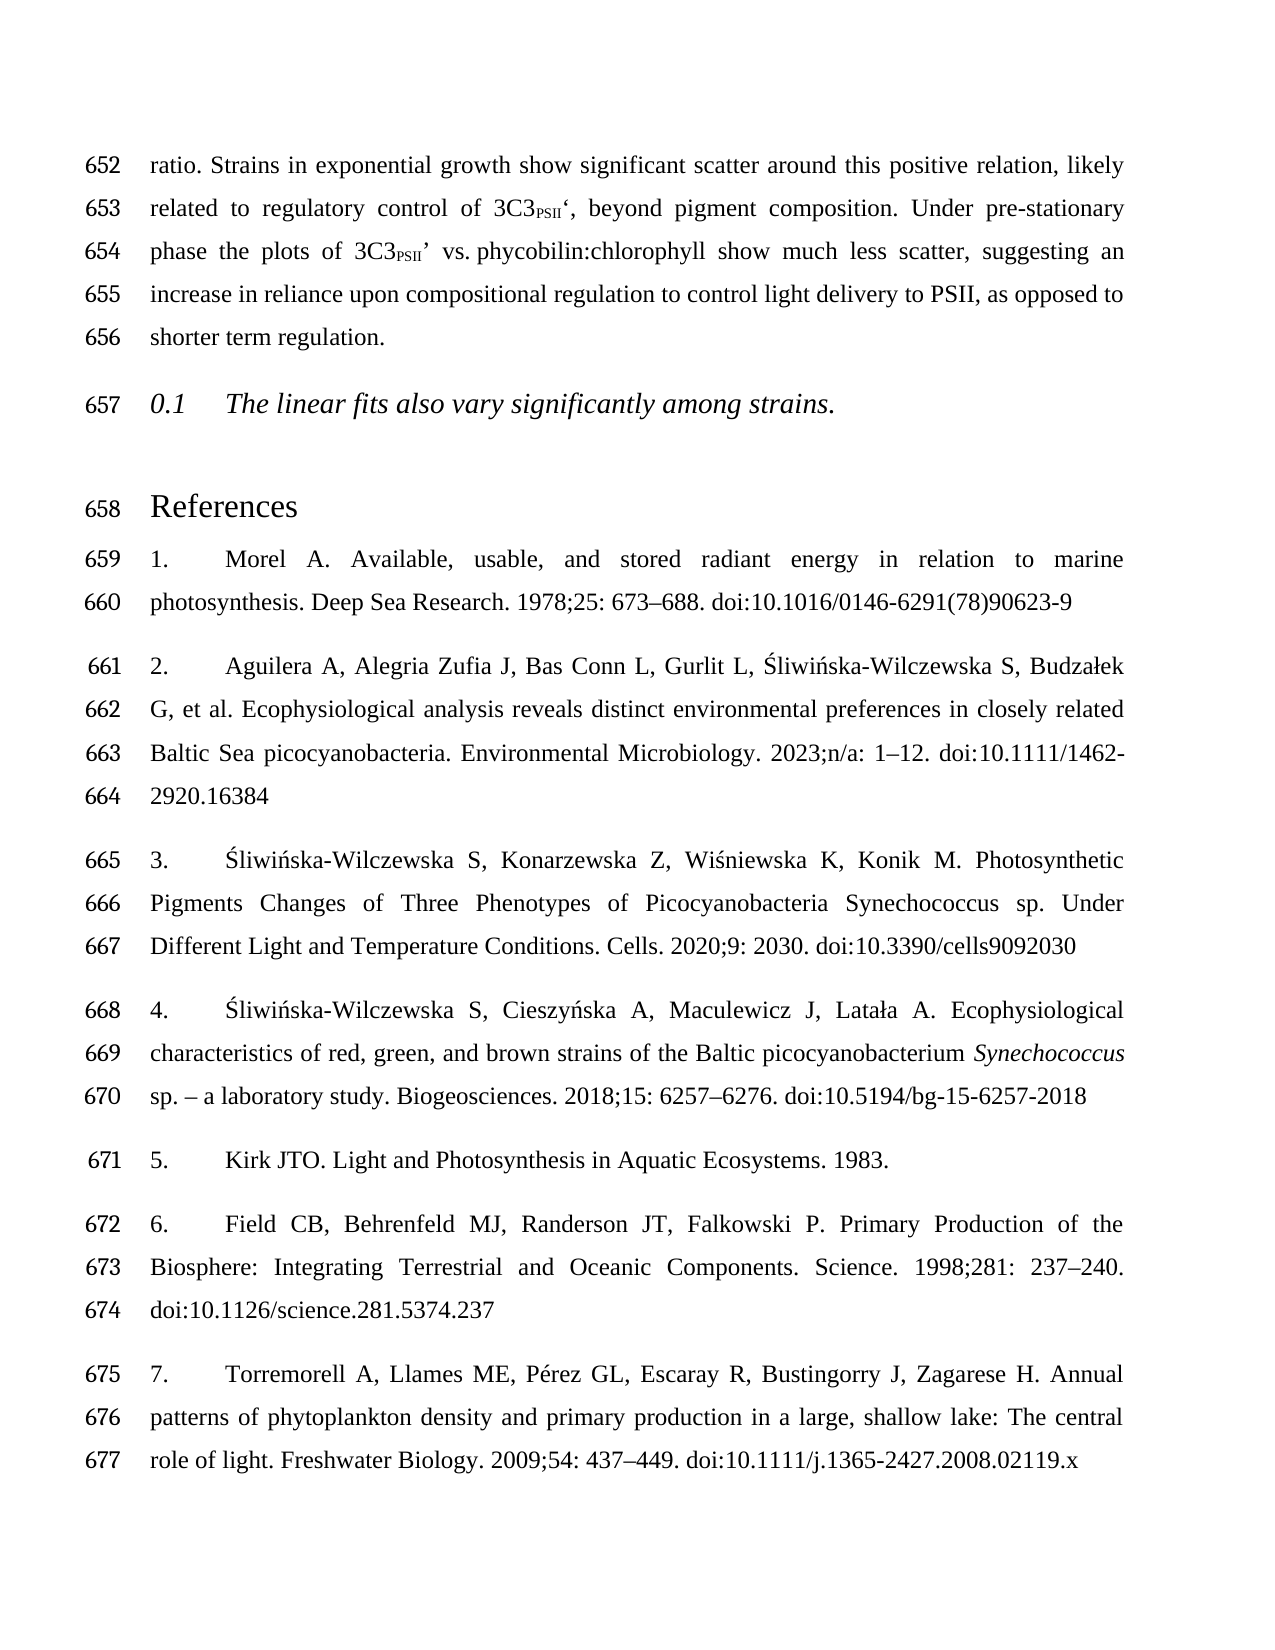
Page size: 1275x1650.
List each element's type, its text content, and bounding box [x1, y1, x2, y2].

text 6. Field CB, Behrenfeld MJ, Randerson JT, Falkowski P. Primary Production of the Biosphere: Integrating Terrestrial and Oceanic Components. Science. 1998;281: 237–240. doi:10.1126/science.281.5374.237 [150, 1209, 1125, 1324]
subtitle 0.1 The linear fits also vary significantly among strains. [150, 386, 1125, 420]
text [150, 150, 1125, 351]
text 1. Morel A. Available, usable, and stored radiant energy in relation to marine photosynthesis. Deep Sea Research. 1978;25: 673–688. doi:10.1016/0146-6291(78)90623-9 [150, 544, 1125, 616]
text 2. Aguilera A, Alegria Zufia J, Bas Conn L, Gurlit L, Śliwińska-Wilczewska S, Budzałek G, et al. Ecophysiological analysis reveals distinct environmental preferences in closely related Baltic Sea picocyanobacteria. Environmental Microbiology. 2023;n/a: 1–12. doi:10.1111/1462-2920.16384 [150, 651, 1125, 809]
subtitle References [150, 487, 1125, 525]
text 7. Torremorell A, Llames ME, Pérez GL, Escaray R, Bustingorry J, Zagarese H. Annual patterns of phytoplankton density and primary production in a large, shallow lake: The central role of light. Freshwater Biology. 2009;54: 437–449. doi:10.1111/j.1365-2427.2008.02119.x [150, 1359, 1125, 1474]
text 4. Śliwińska-Wilczewska S, Cieszyńska A, Maculewicz J, Latała A. Ecophysiological characteristics of red, green, and brown strains of the Baltic picocyanobacterium Synechococcus sp. – a laboratory study. Biogeosciences. 2018;15: 6257–6276. doi:10.5194/bg-15-6257-2018 [150, 995, 1125, 1110]
text 5. Kirk JTO. Light and Photosynthesis in Aquatic Ecosystems. 1983. [150, 1145, 1125, 1174]
text 3. Śliwińska-Wilczewska S, Konarzewska Z, Wiśniewska K, Konik M. Photosynthetic Pigments Changes of Three Phenotypes of Picocyanobacteria Synechococcus sp. Under Different Light and Temperature Conditions. Cells. 2020;9: 2030. doi:10.3390/cells9092030 [150, 845, 1125, 960]
